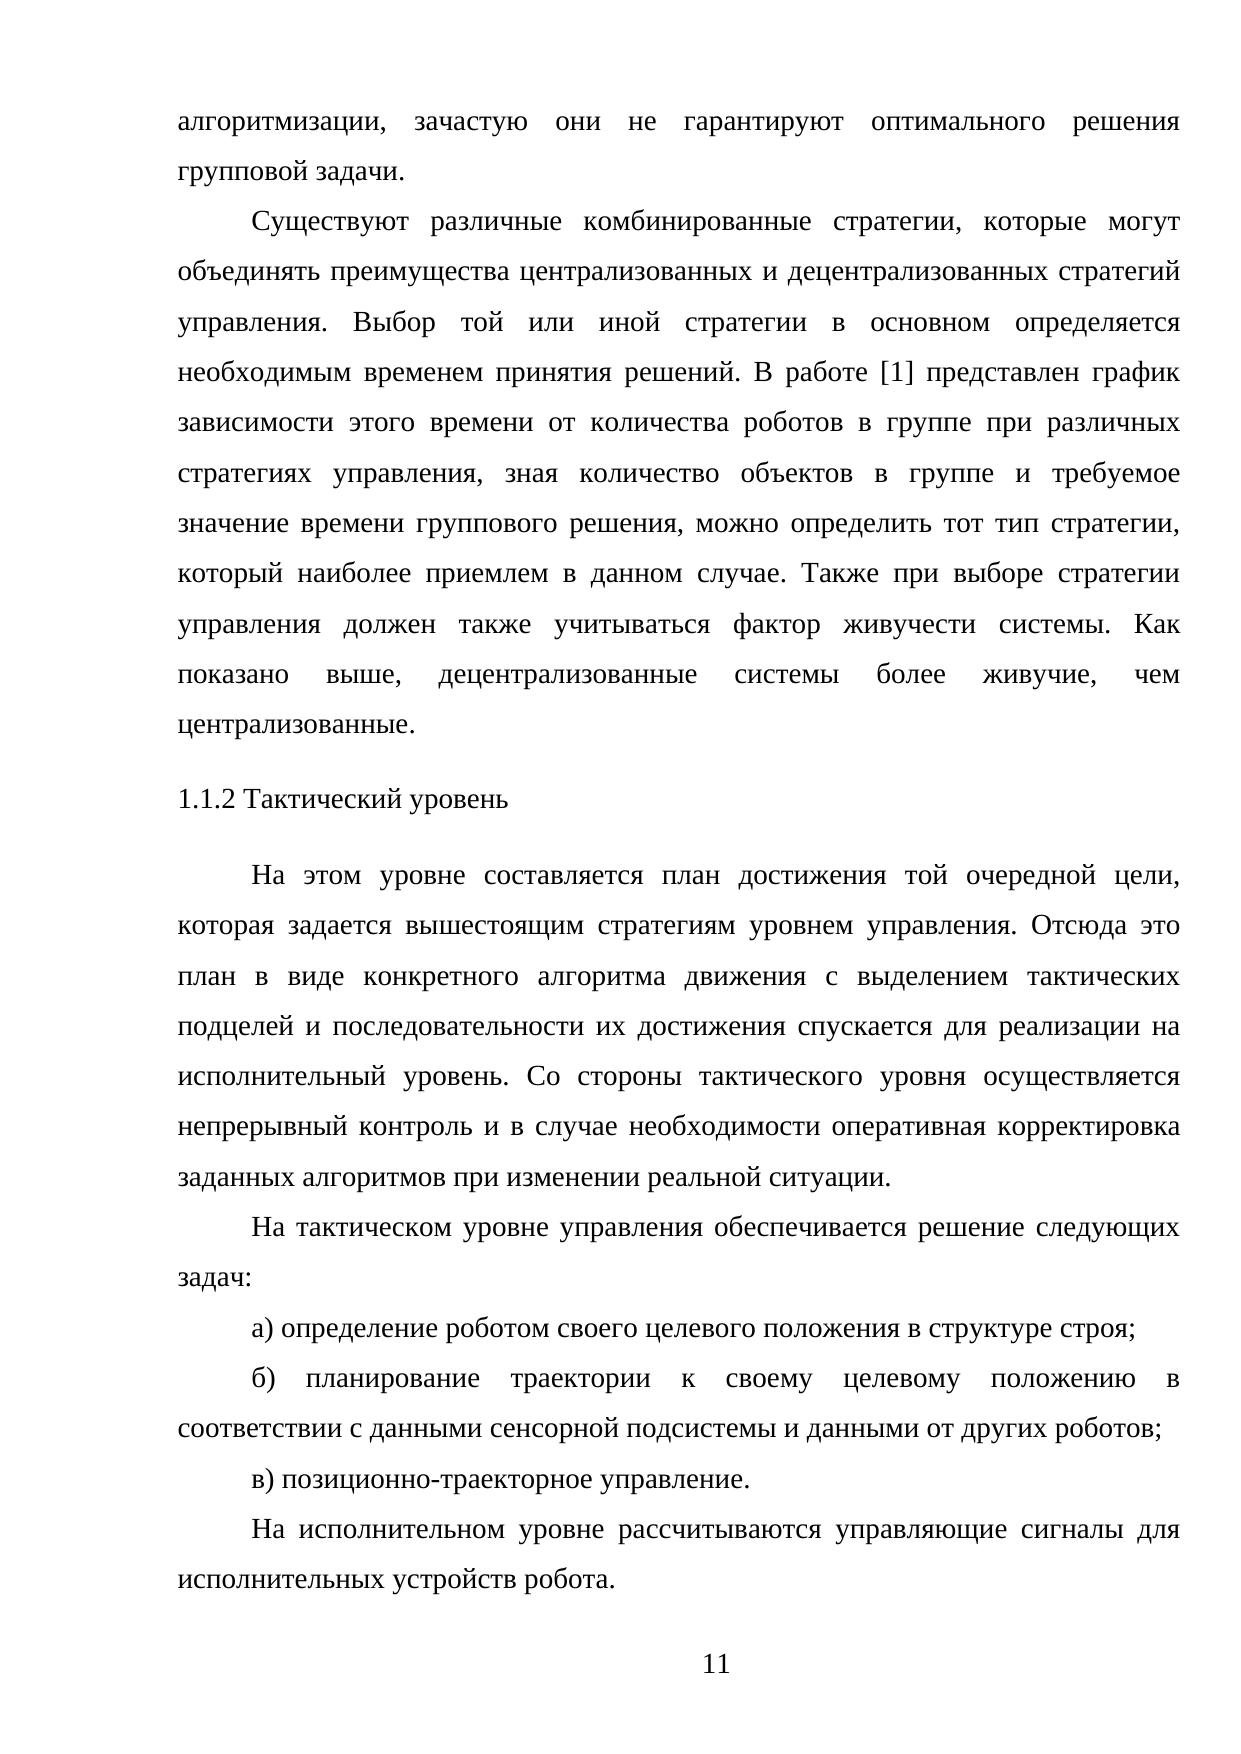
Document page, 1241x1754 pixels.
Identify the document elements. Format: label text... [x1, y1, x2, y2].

text а) определение роботом своего целевого положения в структуре строя; [177, 1310, 1181, 1343]
text Существуют различные комбинированные стратегии, которые могут объединять преимущества централизованных и децентрализованных стратегий управления. Выбор той или иной стратегии в основном определяется необходимым временем принятия решений. В работе [1] представлен график зависимости этого времени от количества роботов в группе при различных стратегиях управления, зная количество объектов в группе и требуемое значение времени группового решения, можно определить тот тип стратегии, который наиболее приемлем в данном случае. Также при выборе стратегии управления должен также учитываться фактор живучести системы. Как показано выше, децентрализованные системы более живучие, чем централизованные. [177, 203, 1181, 740]
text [177, 103, 1181, 186]
text в) позиционно-траекторное управление. [177, 1461, 1181, 1494]
text На этом уровне составляется план достижения той очередной цели, которая задается вышестоящим стратегиям уровнем управления. Отсюда это план в виде конкретного алгоритма движения с выделением тактических подцелей и последовательности их достижения спускается для реализации на исполнительный уровень. Со стороны тактического уровня осуществляется непрерывный контроль и в случае необходимости оперативная корректировка заданных алгоритмов при изменении реальной ситуации. [177, 857, 1181, 1192]
subtitle Тактический уровень [177, 782, 1181, 815]
text На тактическом уровне управления обеспечивается решение следующих задач: [177, 1209, 1181, 1293]
text б) планирование траектории к своему целевому положению в соответствии с данными сенсорной подсистемы и данными от других роботов; [177, 1360, 1181, 1444]
text На исполнительном уровне рассчитываются управляющие сигналы для исполнительных устройств робота. [177, 1511, 1181, 1595]
